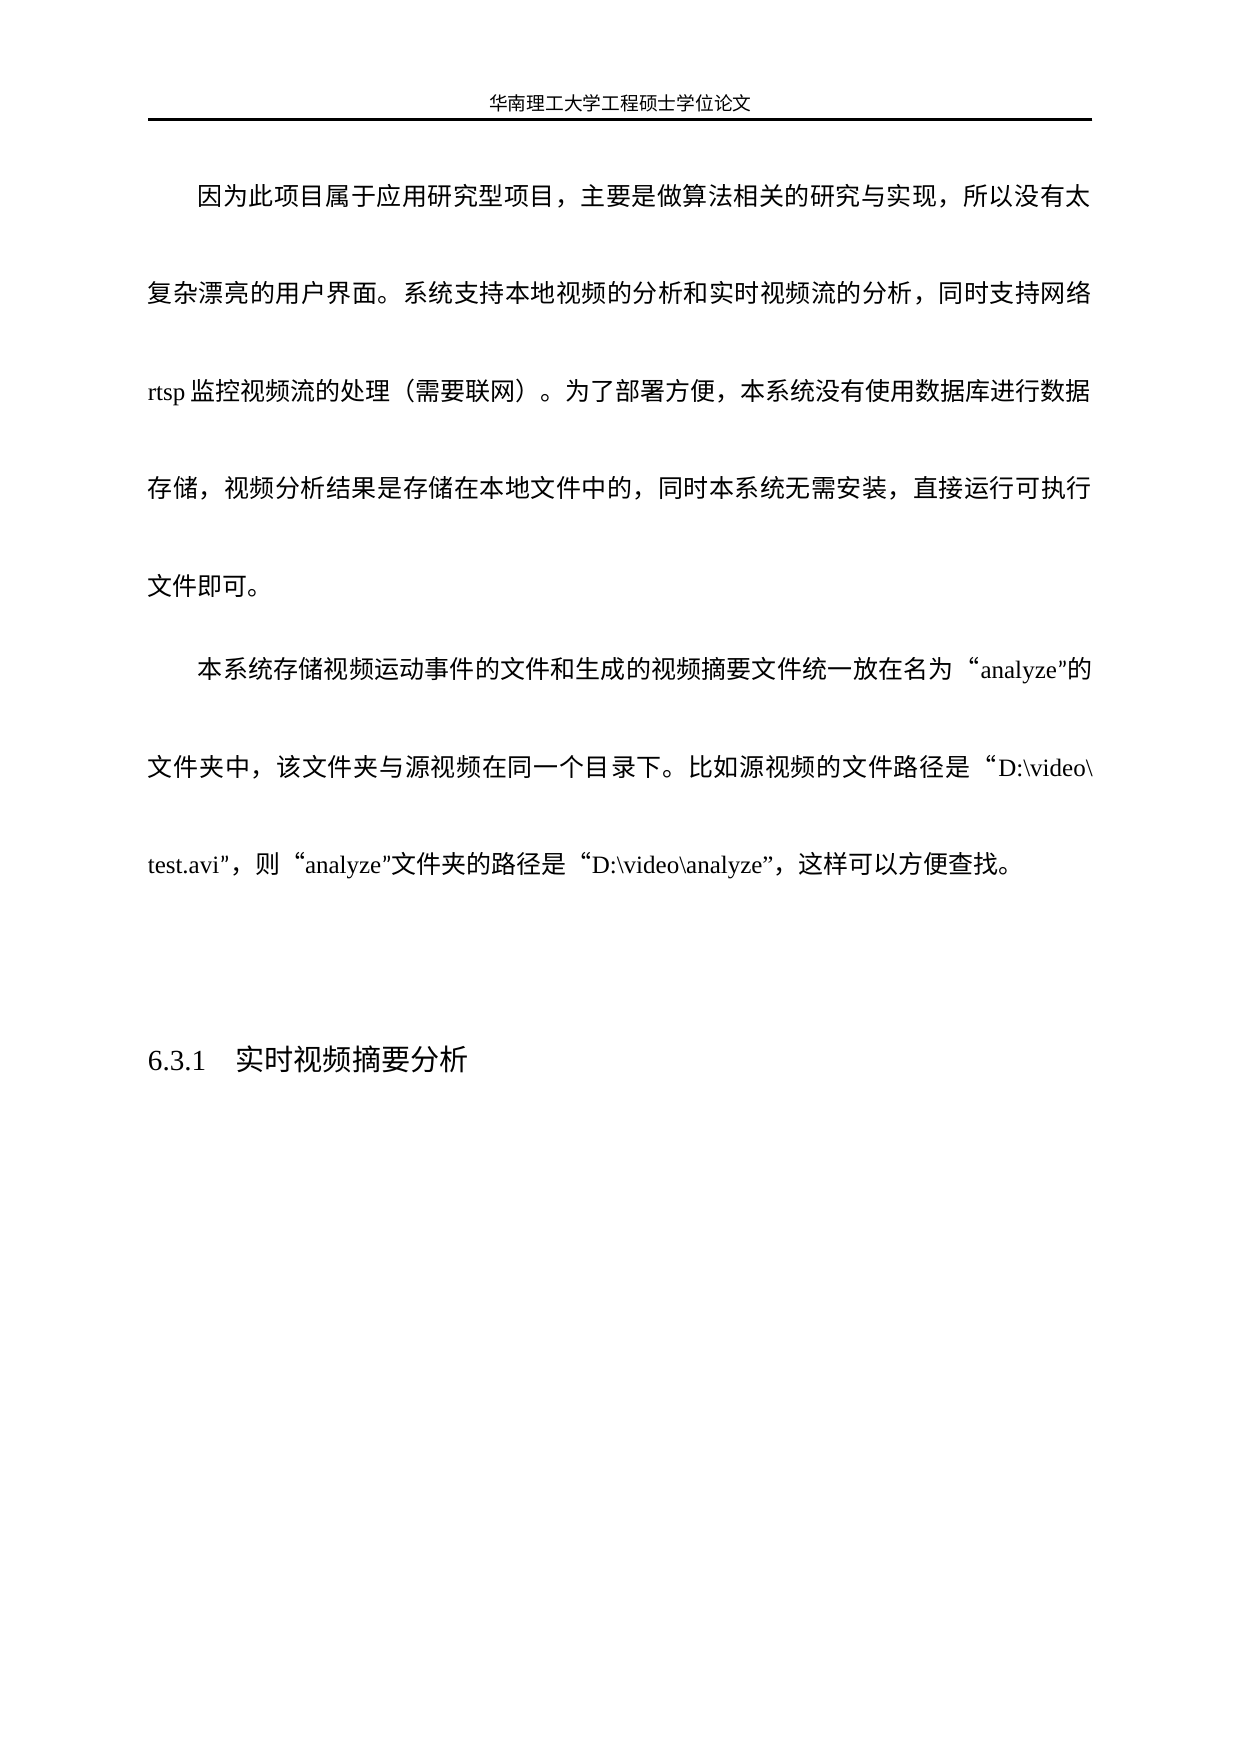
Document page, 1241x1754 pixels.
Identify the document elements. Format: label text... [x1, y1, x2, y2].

list 实时视频摘要分析 [148, 1025, 1092, 1090]
text 本系统存储视频运动事件的文件和生成的视频摘要文件统一放在名为“analyze”的文件夹中，该文件夹与源视频在同一个目录下。比如源视频的文件路径是“D:\video\test.avi”，则“analyze”文件夹的路径是“D:\video\analyze”，这样可以方便查找。 [148, 635, 1092, 895]
text 因为此项目属于应用研究型项目，主要是做算法相关的研究与实现，所以没有太复杂漂亮的用户界面。系统支持本地视频的分析和实时视频流的分析，同时支持网络rtsp监控视频流的处理（需要联网）。为了部署方便，本系统没有使用数据库进行数据存储，视频分析结果是存储在本地文件中的，同时本系统无需安装，直接运行可执行文件即可。 [148, 162, 1092, 617]
